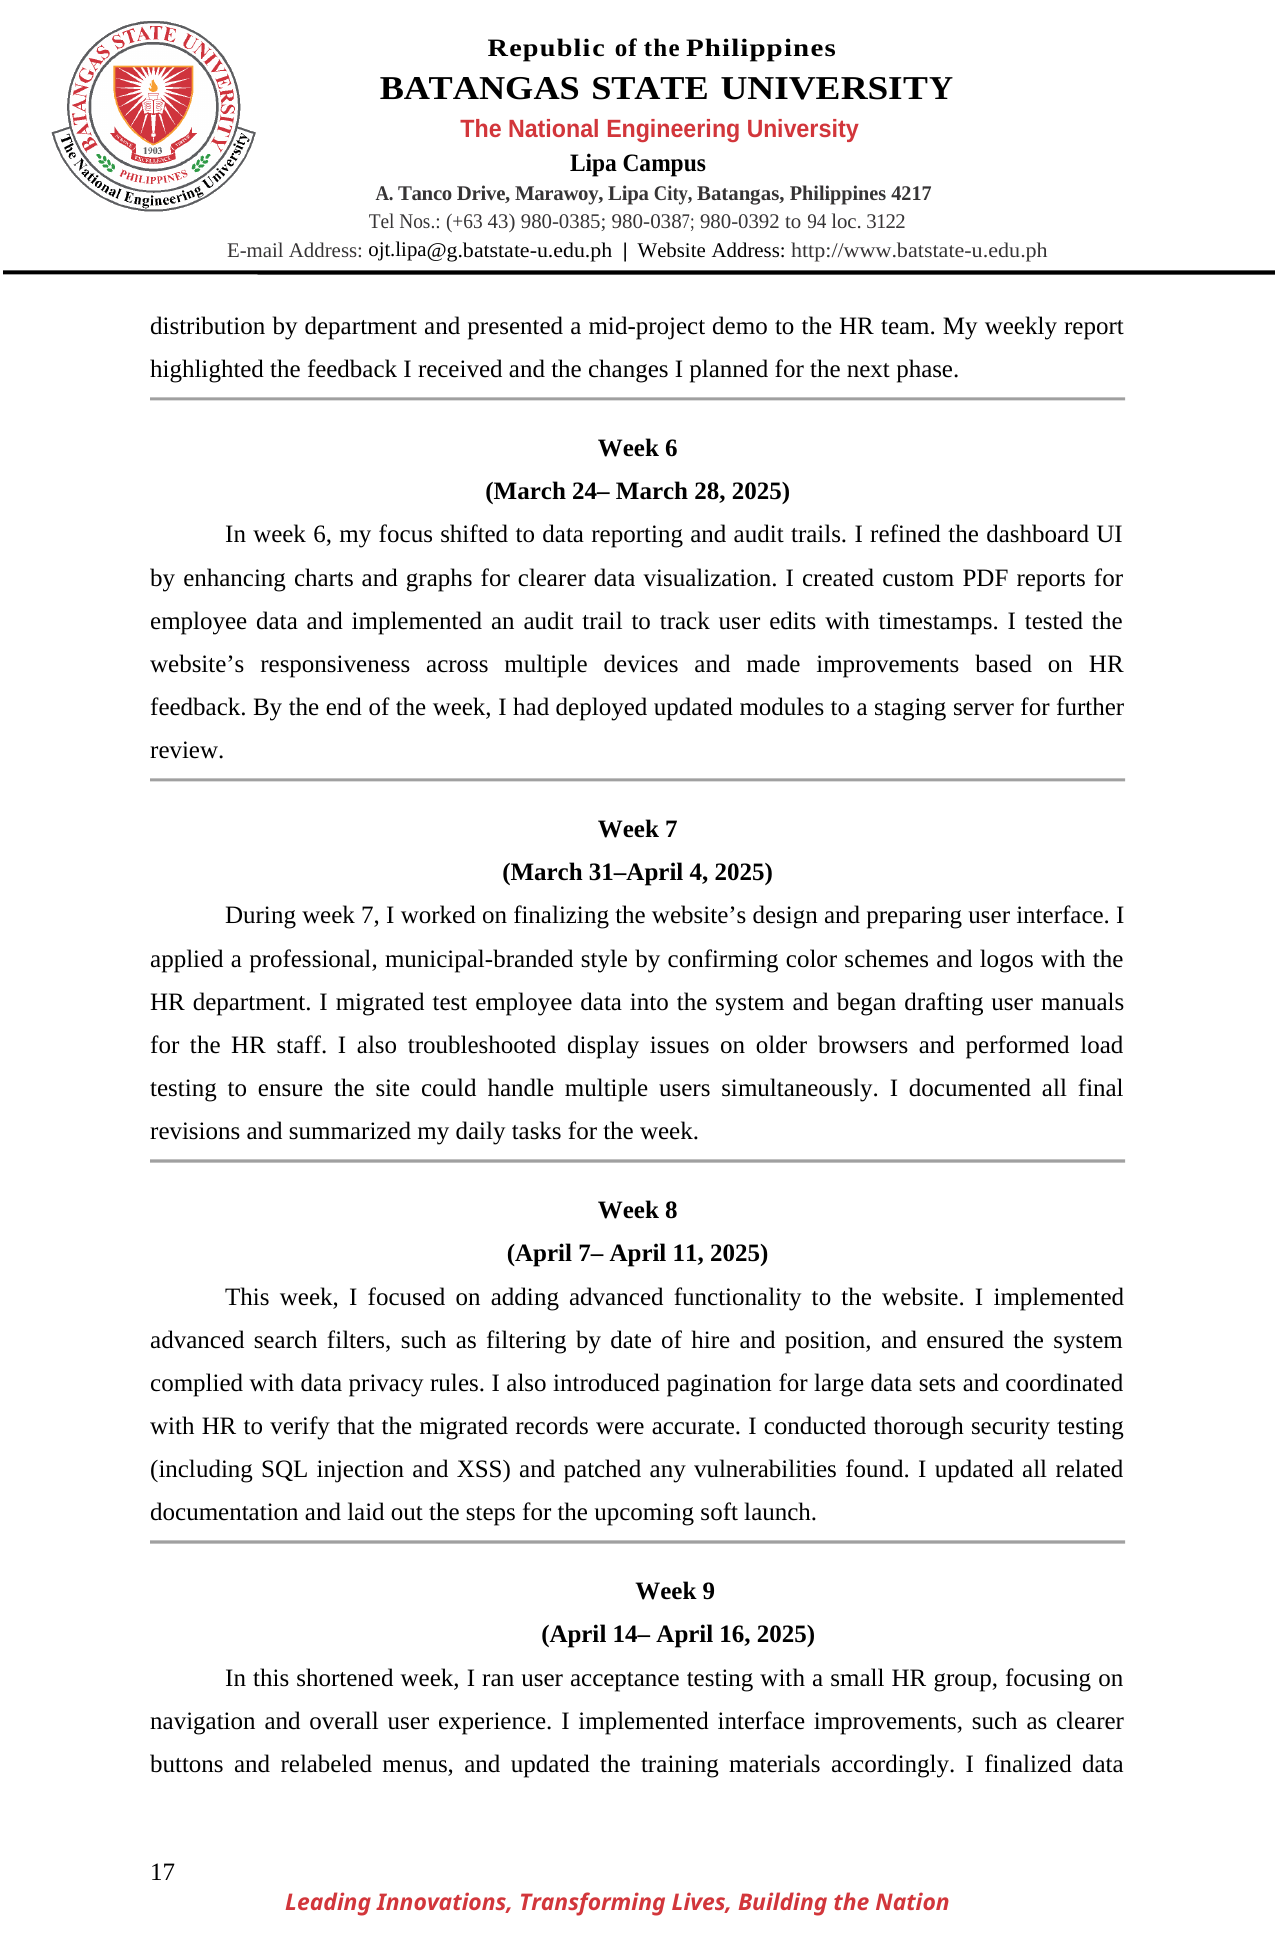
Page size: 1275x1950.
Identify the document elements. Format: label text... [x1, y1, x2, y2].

text Week 6 [150, 433, 1125, 462]
text (April 14– April 16, 2025) [225, 1619, 1125, 1648]
text Week 8 [150, 1195, 1125, 1224]
text In week 6, my focus shifted to data reporting and audit trails. I refined the dashboard UI by enhancing charts and graphs for clearer data visualization. I created custom PDF reports for employee data and implemented an audit trail to track user edits with timestamps. I tested the website’s responsiveness across multiple devices and made improvements based on HR feedback. By the end of the week, I had deployed updated modules to a staging server for further review. [150, 519, 1125, 764]
text During week 7, I worked on finalizing the website’s design and preparing user interface. I applied a professional, municipal-branded style by confirming color schemes and logos with the HR department. I migrated test employee data into the system and began drafting user manuals for the HR staff. I also troubleshooted display issues on older browsers and performed load testing to ensure the site could handle multiple users simultaneously. I documented all final revisions and summarized my daily tasks for the week. [150, 901, 1125, 1145]
picture [50, 18, 257, 213]
text (March 31–April 4, 2025) [150, 857, 1125, 886]
text This week, I focused on adding advanced functionality to the website. I implemented advanced search filters, such as filtering by date of hire and position, and ensured the system complied with data privacy rules. I also introduced pagination for large data sets and coordinated with HR to verify that the migrated records were accurate. I conducted thorough security testing (including SQL injection and XSS) and patched any vulnerabilities found. I updated all related documentation and laid out the steps for the upcoming soft launch. [150, 1282, 1125, 1526]
text Week 9 [225, 1576, 1125, 1605]
text (April 7– April 11, 2025) [150, 1238, 1125, 1267]
text Week 7 [150, 814, 1125, 843]
text (March 24– March 28, 2025) [150, 476, 1125, 505]
